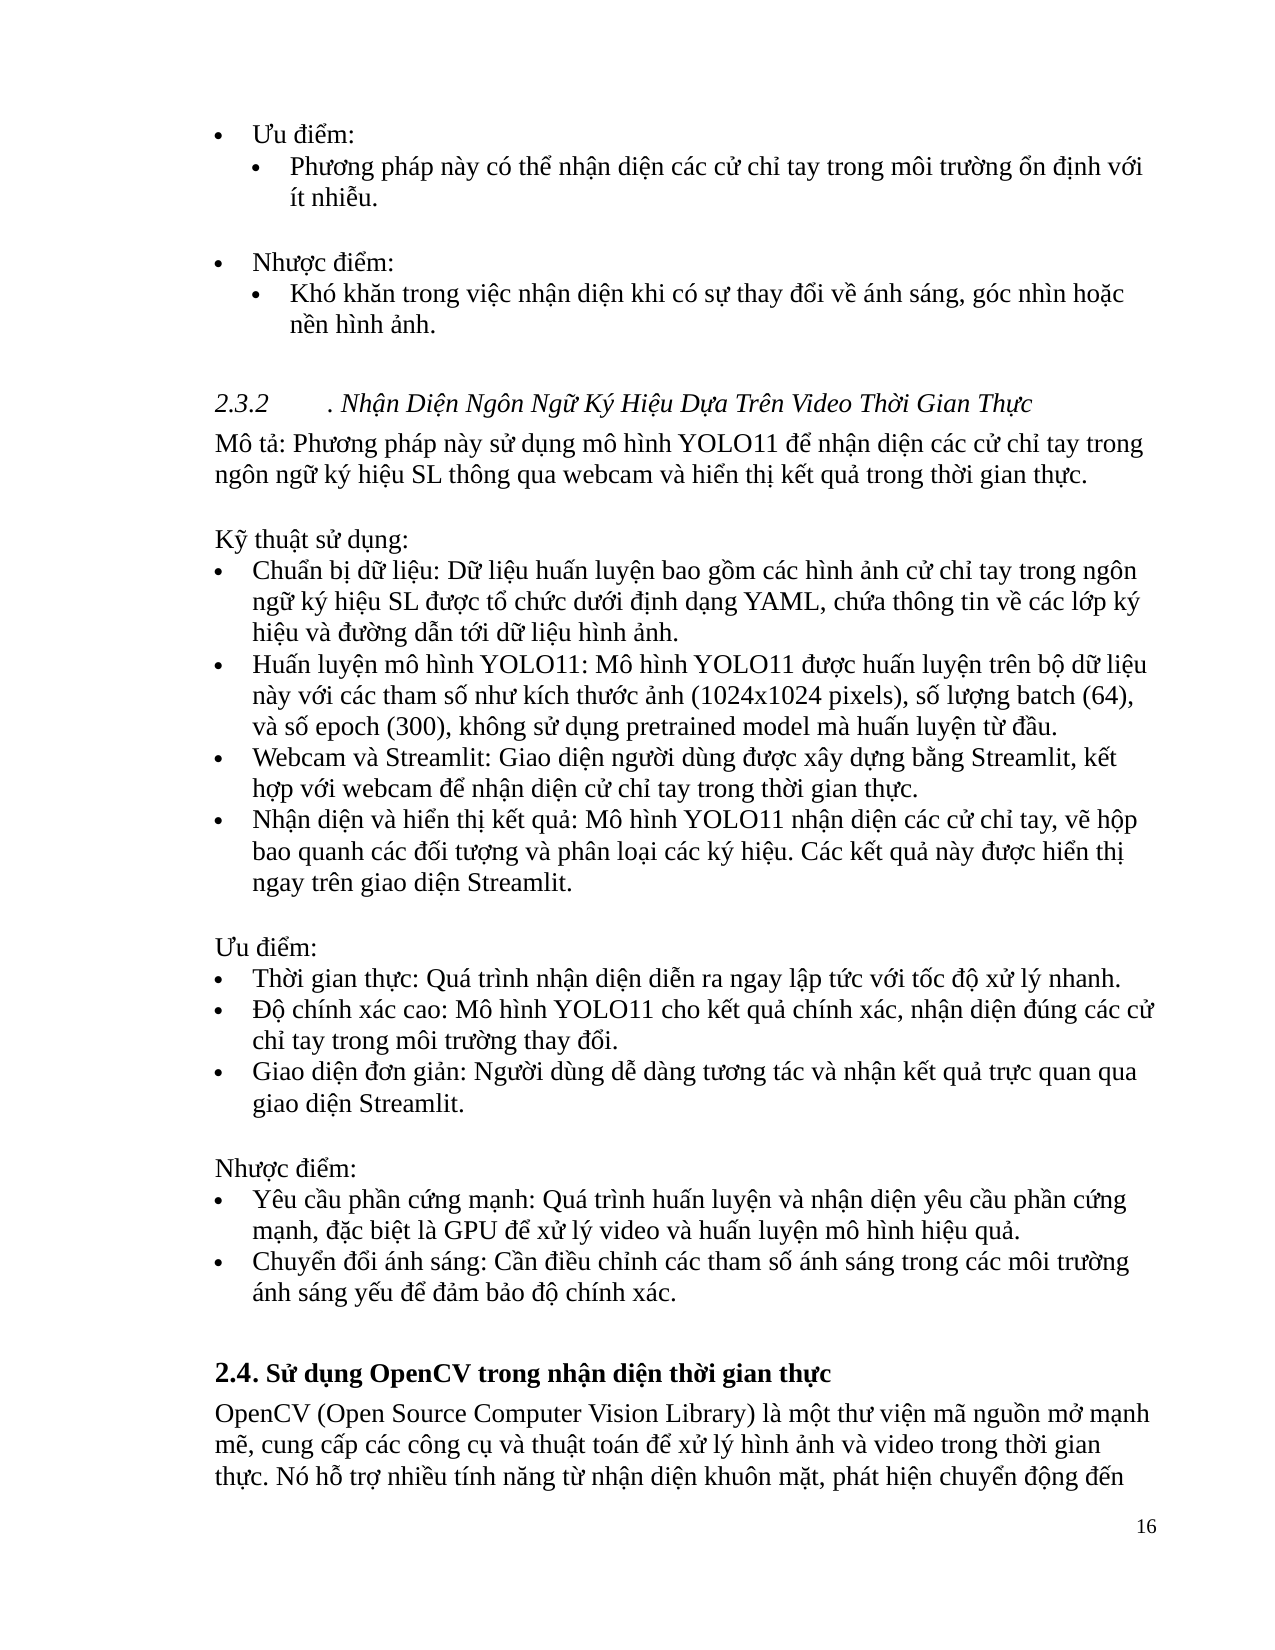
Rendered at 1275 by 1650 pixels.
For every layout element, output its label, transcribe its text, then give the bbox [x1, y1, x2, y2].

list Thời gian thực: Quá trình nhận diện diễn ra ngay lập tức với tốc độ xử lý nhanh. [214, 962, 1156, 993]
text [214, 1397, 1156, 1491]
list Nhận diện và hiển thị kết quả: Mô hình YOLO11 nhận diện các cử chỉ tay, vẽ hộp bao quanh các đối tượng và phân loại các ký hiệu. Các kết quả này được hiển thị ngay trên giao diện Streamlit. [214, 803, 1156, 931]
text Nhược điểm: [214, 1152, 1156, 1183]
list Webcam và Streamlit: Giao diện người dùng được xây dựng bằng Streamlit, kết hợp với webcam để nhận diện cử chỉ tay trong thời gian thực. [214, 741, 1156, 803]
list Chuyển đổi ánh sáng: Cần điều chỉnh các tham số ánh sáng trong các môi trường ánh sáng yếu để đảm bảo độ chính xác. [214, 1245, 1156, 1308]
list Độ chính xác cao: Mô hình YOLO11 cho kết quả chính xác, nhận diện đúng các cử chỉ tay trong môi trường thay đổi. [214, 993, 1156, 1056]
subtitle . Sử dụng OpenCV trong nhận diện thời gian thực [214, 1355, 1156, 1389]
text Mô tả: Phương pháp này sử dụng mô hình YOLO11 để nhận diện các cử chỉ tay trong ngôn ngữ ký hiệu SL thông qua webcam và hiển thị kết quả trong thời gian thực. [214, 427, 1156, 523]
text Ưu điểm: [214, 931, 1156, 962]
text Kỹ thuật sử dụng: [214, 523, 1156, 554]
list Chuẩn bị dữ liệu: Dữ liệu huấn luyện bao gồm các hình ảnh cử chỉ tay trong ngôn ngữ ký hiệu SL được tổ chức dưới định dạng YAML, chứa thông tin về các lớp ký hiệu và đường dẫn tới dữ liệu hình ảnh. [214, 554, 1156, 648]
list Giao diện đơn giản: Người dùng dễ dàng tương tác và nhận kết quả trực quan qua giao diện Streamlit. [214, 1056, 1156, 1152]
subtitle . Nhận Diện Ngôn Ngữ Ký Hiệu Dựa Trên Video Thời Gian Thực [205, 387, 1156, 418]
list Yêu cầu phần cứng mạnh: Quá trình huấn luyện và nhận diện yêu cầu phần cứng mạnh, đặc biệt là GPU để xử lý video và huấn luyện mô hình hiệu quả. [214, 1183, 1156, 1245]
list Phương pháp này có thể nhận diện các cử chỉ tay trong môi trường ổn định với ít nhiễu. [252, 150, 1156, 246]
list Khó khăn trong việc nhận diện khi có sự thay đổi về ánh sáng, góc nhìn hoặc nền hình ảnh. [252, 277, 1156, 339]
list Huấn luyện mô hình YOLO11: Mô hình YOLO11 được huấn luyện trên bộ dữ liệu này với các tham số như kích thước ảnh (1024x1024 pixels), số lượng batch (64), và số epoch (300), không sử dụng pretrained model mà huấn luyện từ đầu. [214, 648, 1156, 741]
list Ưu điểm: [214, 118, 1156, 150]
list Nhược điểm: [214, 246, 1156, 277]
